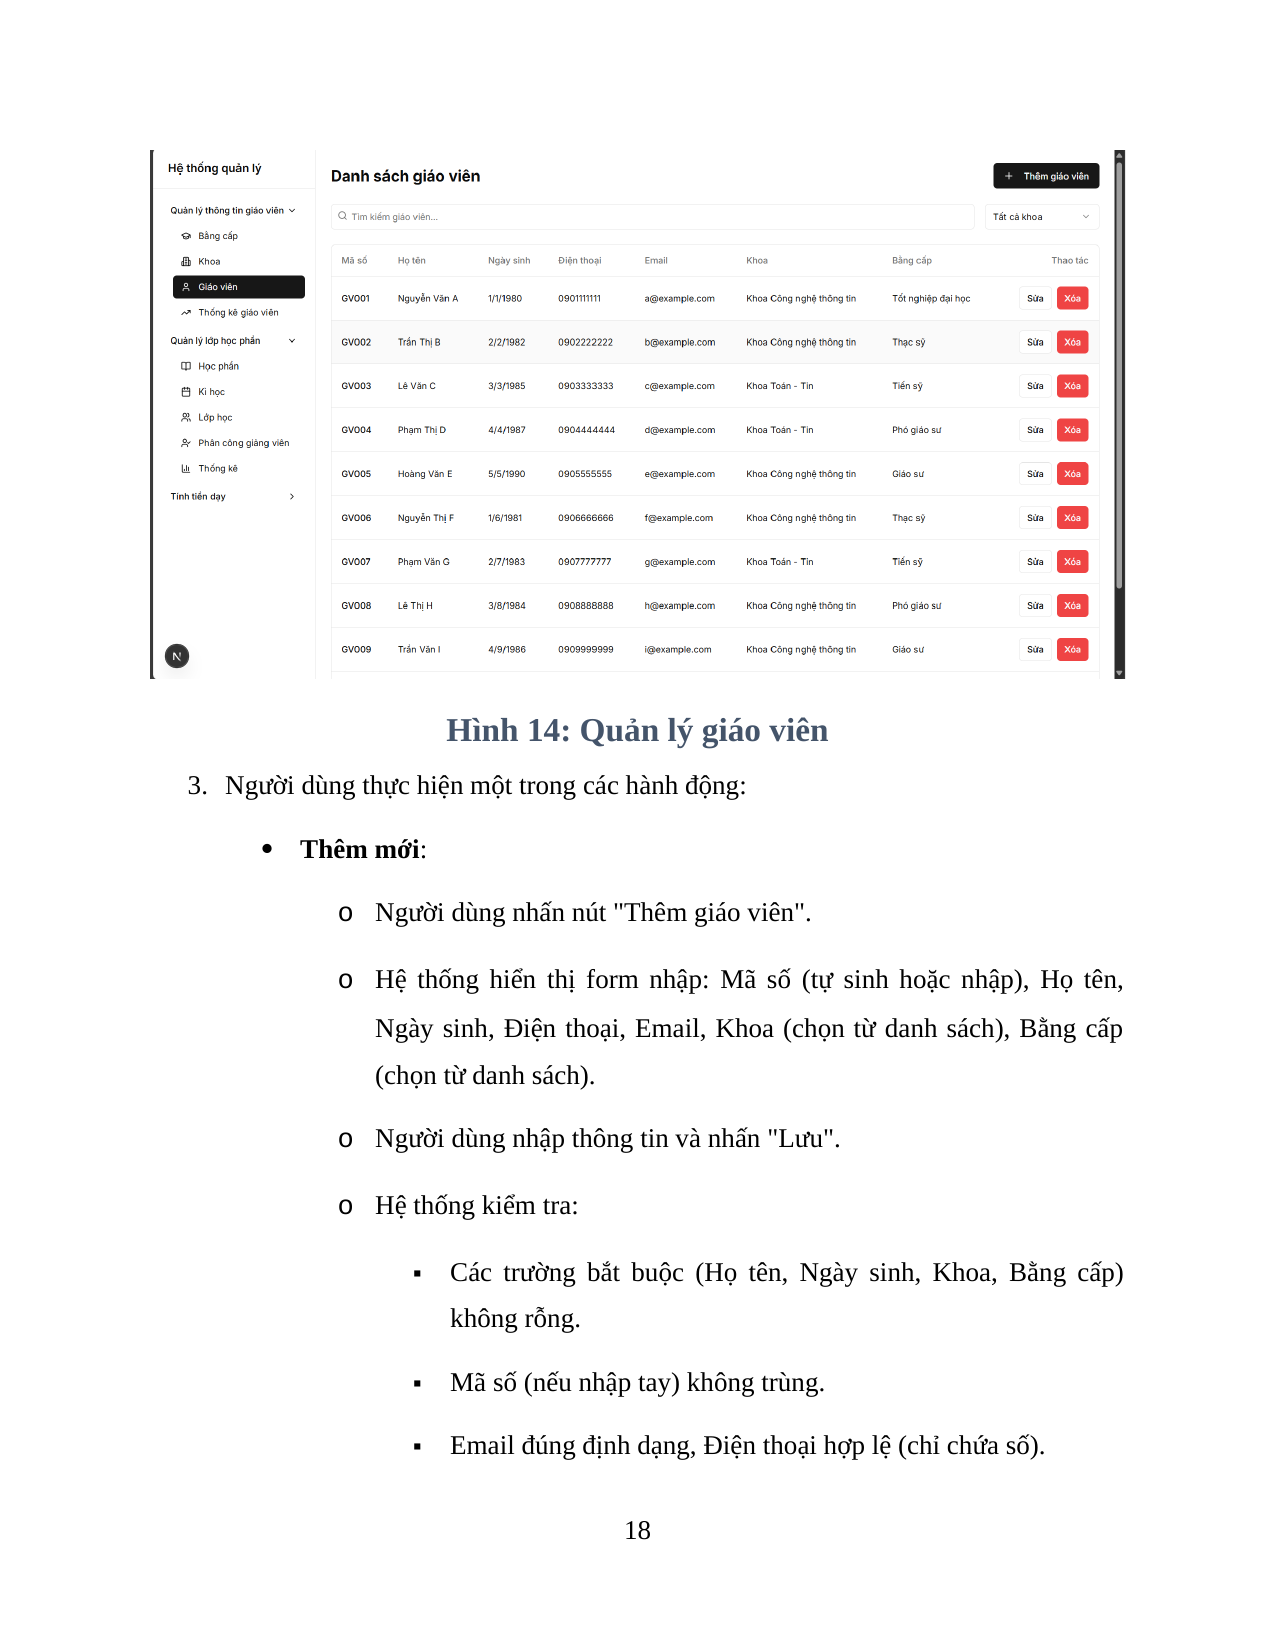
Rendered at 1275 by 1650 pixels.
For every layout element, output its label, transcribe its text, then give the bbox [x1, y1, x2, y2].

list Email đúng định dạng, Điện thoại hợp lệ (chỉ chứa số). [412, 1429, 1125, 1460]
list Hệ thống hiển thị form nhập: Mã số (tự sinh hoặc nhập), Họ tên, Ngày sinh, Điện thoại, Email, Khoa (chọn từ danh sách), Bằng cấp (chọn từ danh sách). [337, 963, 1125, 1090]
list Thêm mới: [262, 833, 1125, 864]
list Người dùng nhập thông tin và nhấn "Lưu". [337, 1122, 1125, 1156]
list Các trường bắt buộc (Họ tên, Ngày sinh, Khoa, Bằng cấp) không rỗng. [412, 1256, 1125, 1333]
list Người dùng thực hiện một trong các hành động: [187, 769, 1125, 801]
list Hệ thống kiểm tra: [337, 1189, 1125, 1222]
picture [150, 150, 1125, 679]
text Hình 14: Quản lý giáo viên [150, 710, 1125, 749]
list Mã số (nếu nhập tay) không trùng. [412, 1366, 1125, 1397]
list Người dùng nhấn nút "Thêm giáo viên". [337, 896, 1125, 930]
